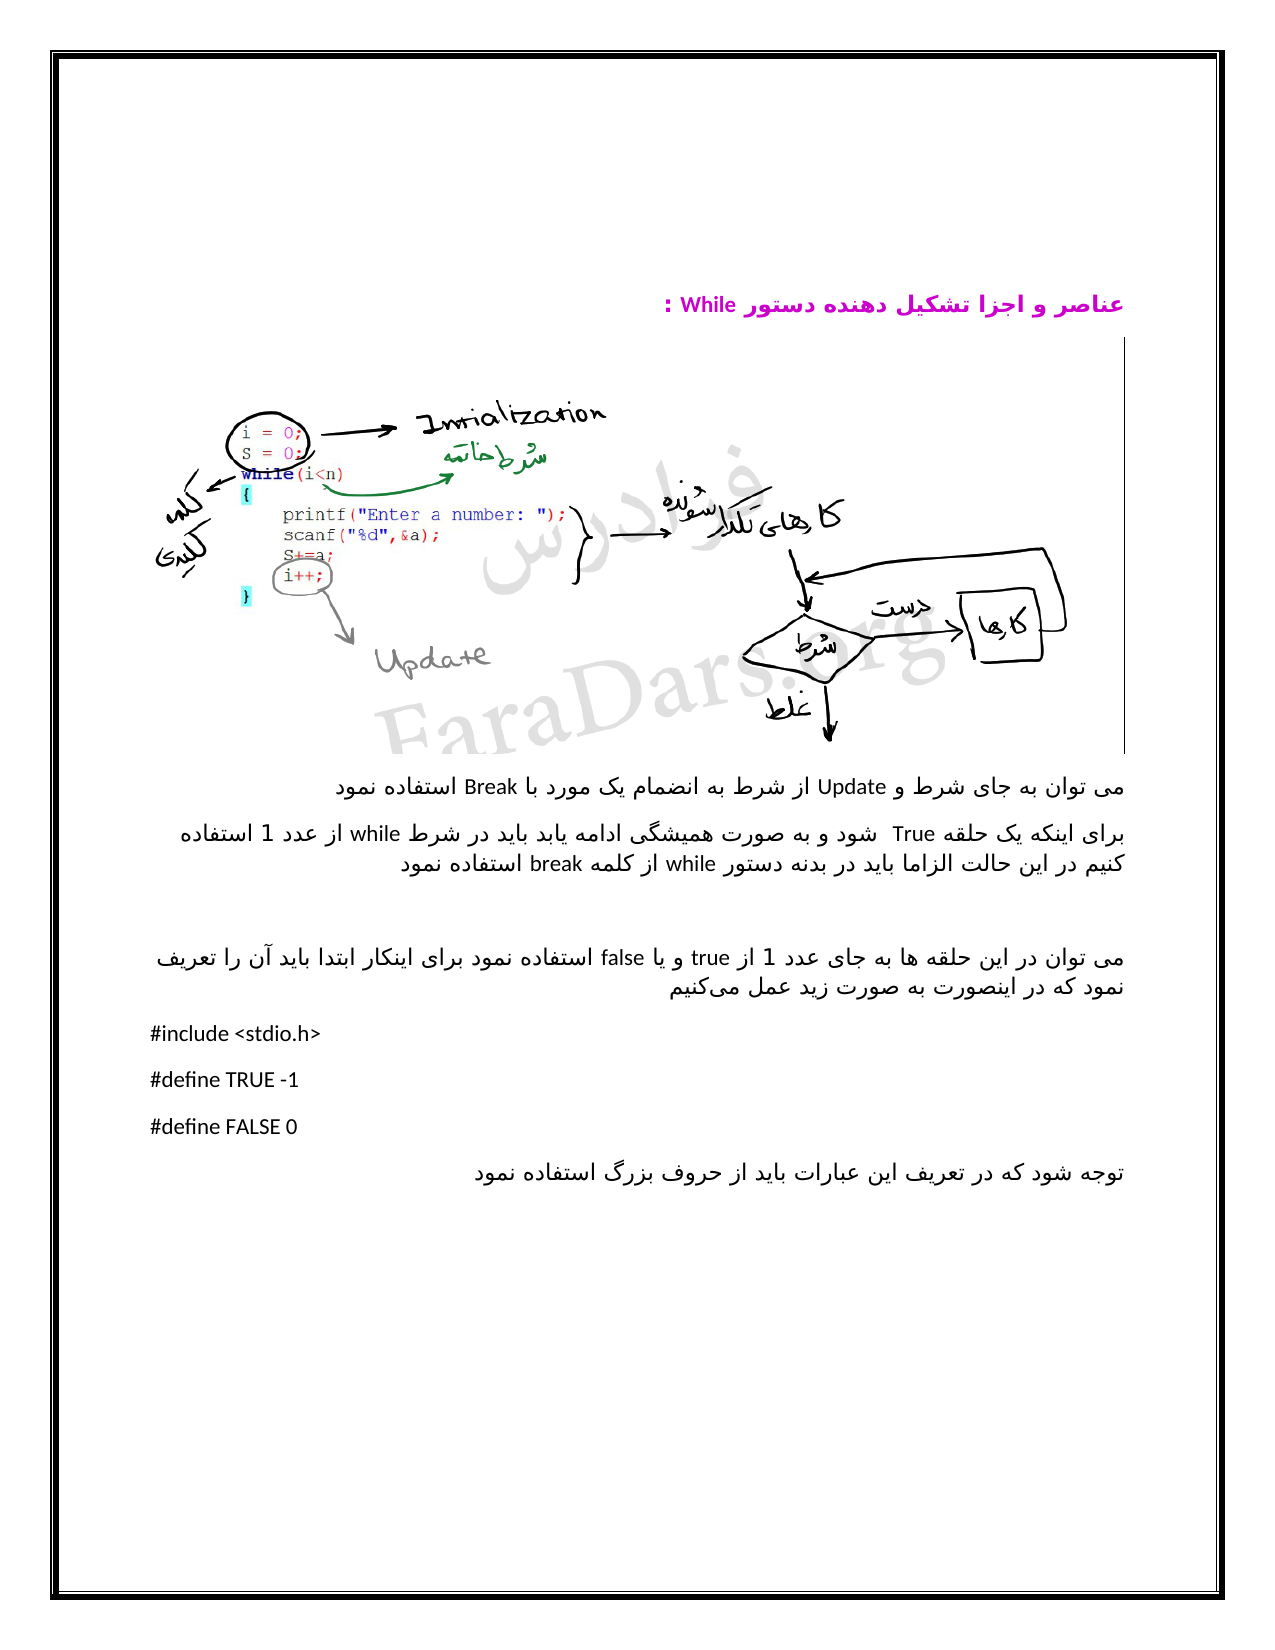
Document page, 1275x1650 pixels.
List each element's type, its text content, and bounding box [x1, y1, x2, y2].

text #define TRUE -1 [150, 1066, 1125, 1093]
text می توان در این حلقه ها به جای عدد 1 از true و یا false استفاده نمود برای اینکار ابتدا باید آن را تعریف نمود که در اینصورت به صورت زید عمل می‌کنیم [150, 943, 1125, 1000]
text #include <stdio.h> [150, 1019, 1125, 1047]
picture [150, 337, 1125, 754]
text توجه شود که در تعریف این عبارات باید از حروف بزرگ استفاده نمود [150, 1159, 1125, 1186]
text می توان به جای شرط و Update از شرط به انضمام یک مورد با Break استفاده نمود [150, 772, 1125, 800]
text برای اینکه یک حلقه True شود و به صورت همیشگی ادامه یابد باید در شرط while از عدد 1 استفاده کنیم در این حالت الزاما باید در بدنه دستور while از کلمه break استفاده نمود [150, 819, 1125, 877]
text عناصر و اجزا تشکیل دهنده دستور While : [150, 291, 1125, 319]
text #define FALSE 0 [150, 1112, 1125, 1140]
